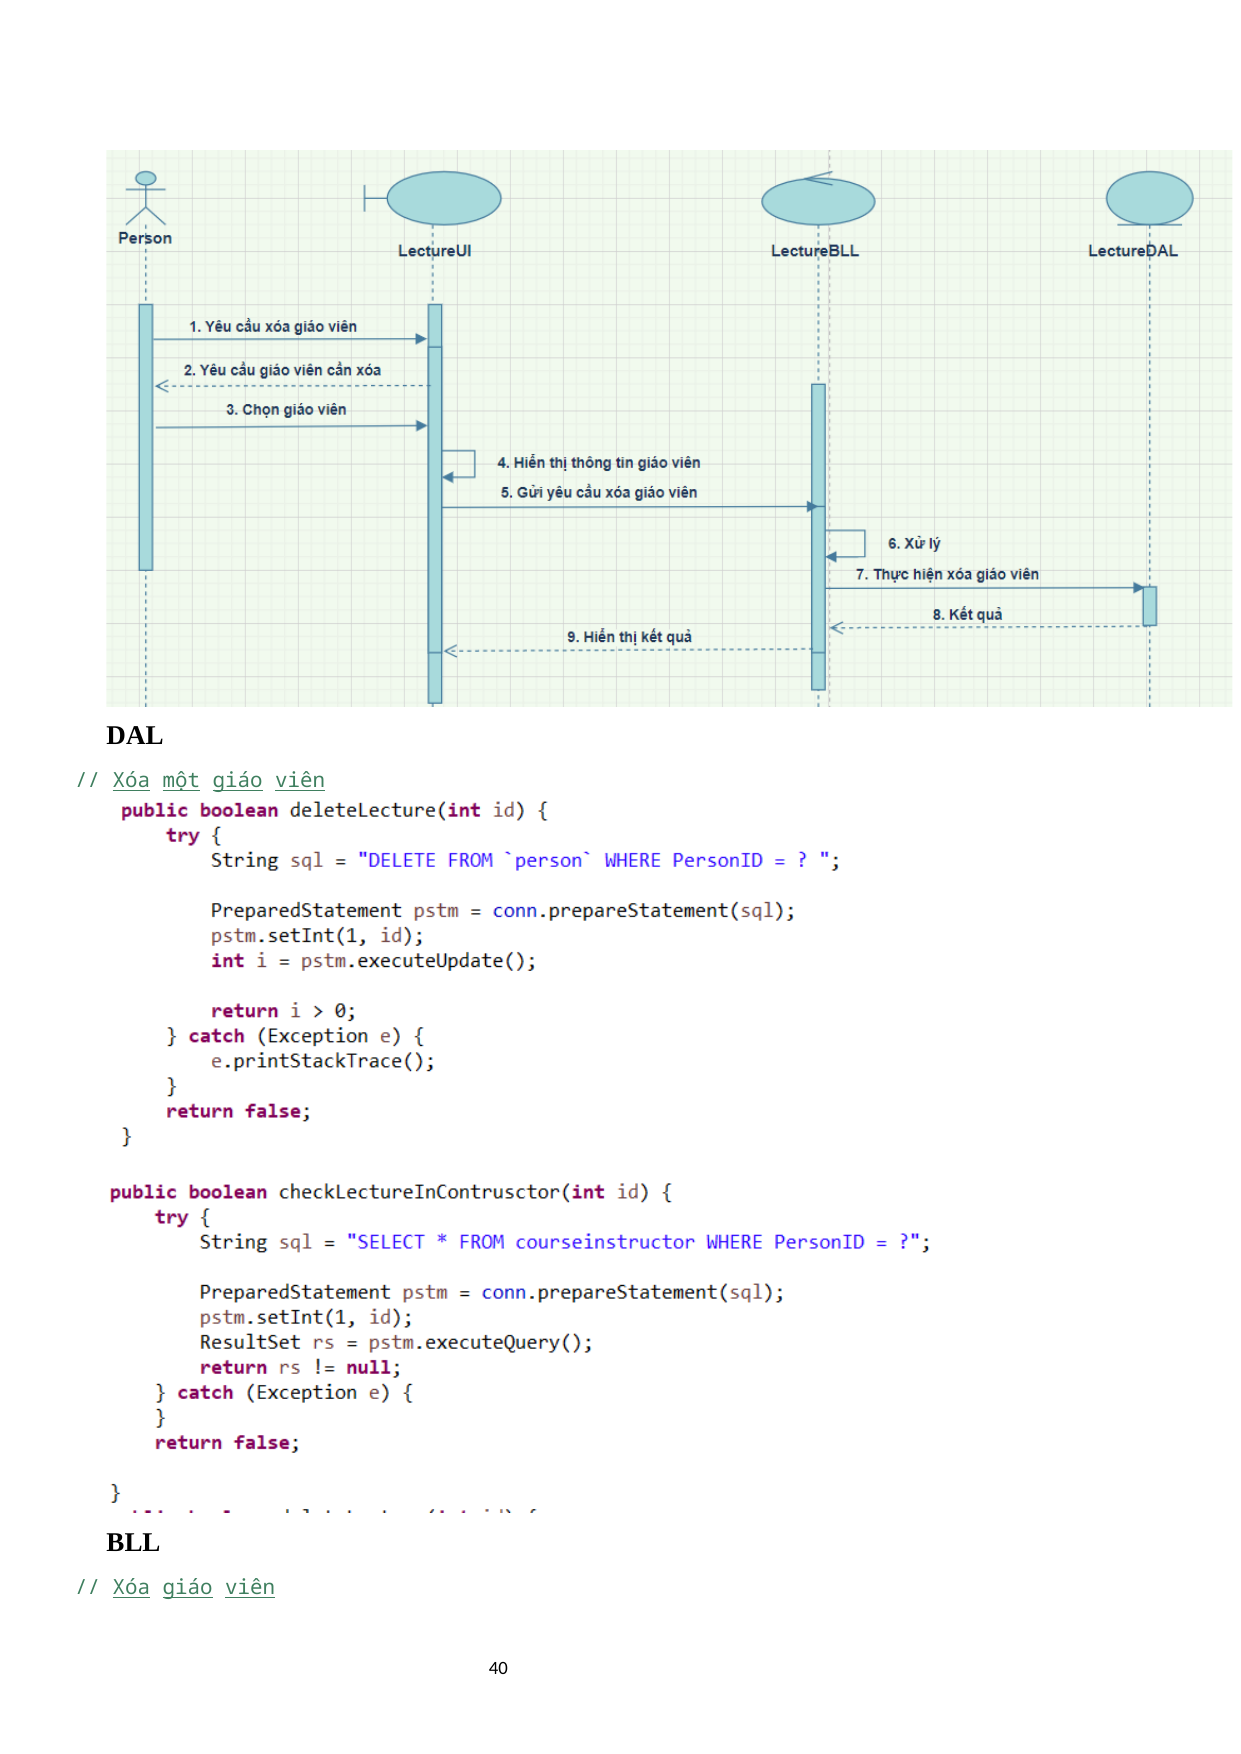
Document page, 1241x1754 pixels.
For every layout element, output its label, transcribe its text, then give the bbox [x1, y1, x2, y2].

text DAL [106, 719, 1203, 750]
picture [106, 793, 854, 1154]
text // Xóa giáo viên [75, 1572, 1203, 1601]
picture [106, 150, 1233, 707]
picture [106, 1166, 947, 1513]
text // Xóa một giáo viên [75, 766, 1203, 794]
text BLL [106, 1526, 1203, 1557]
